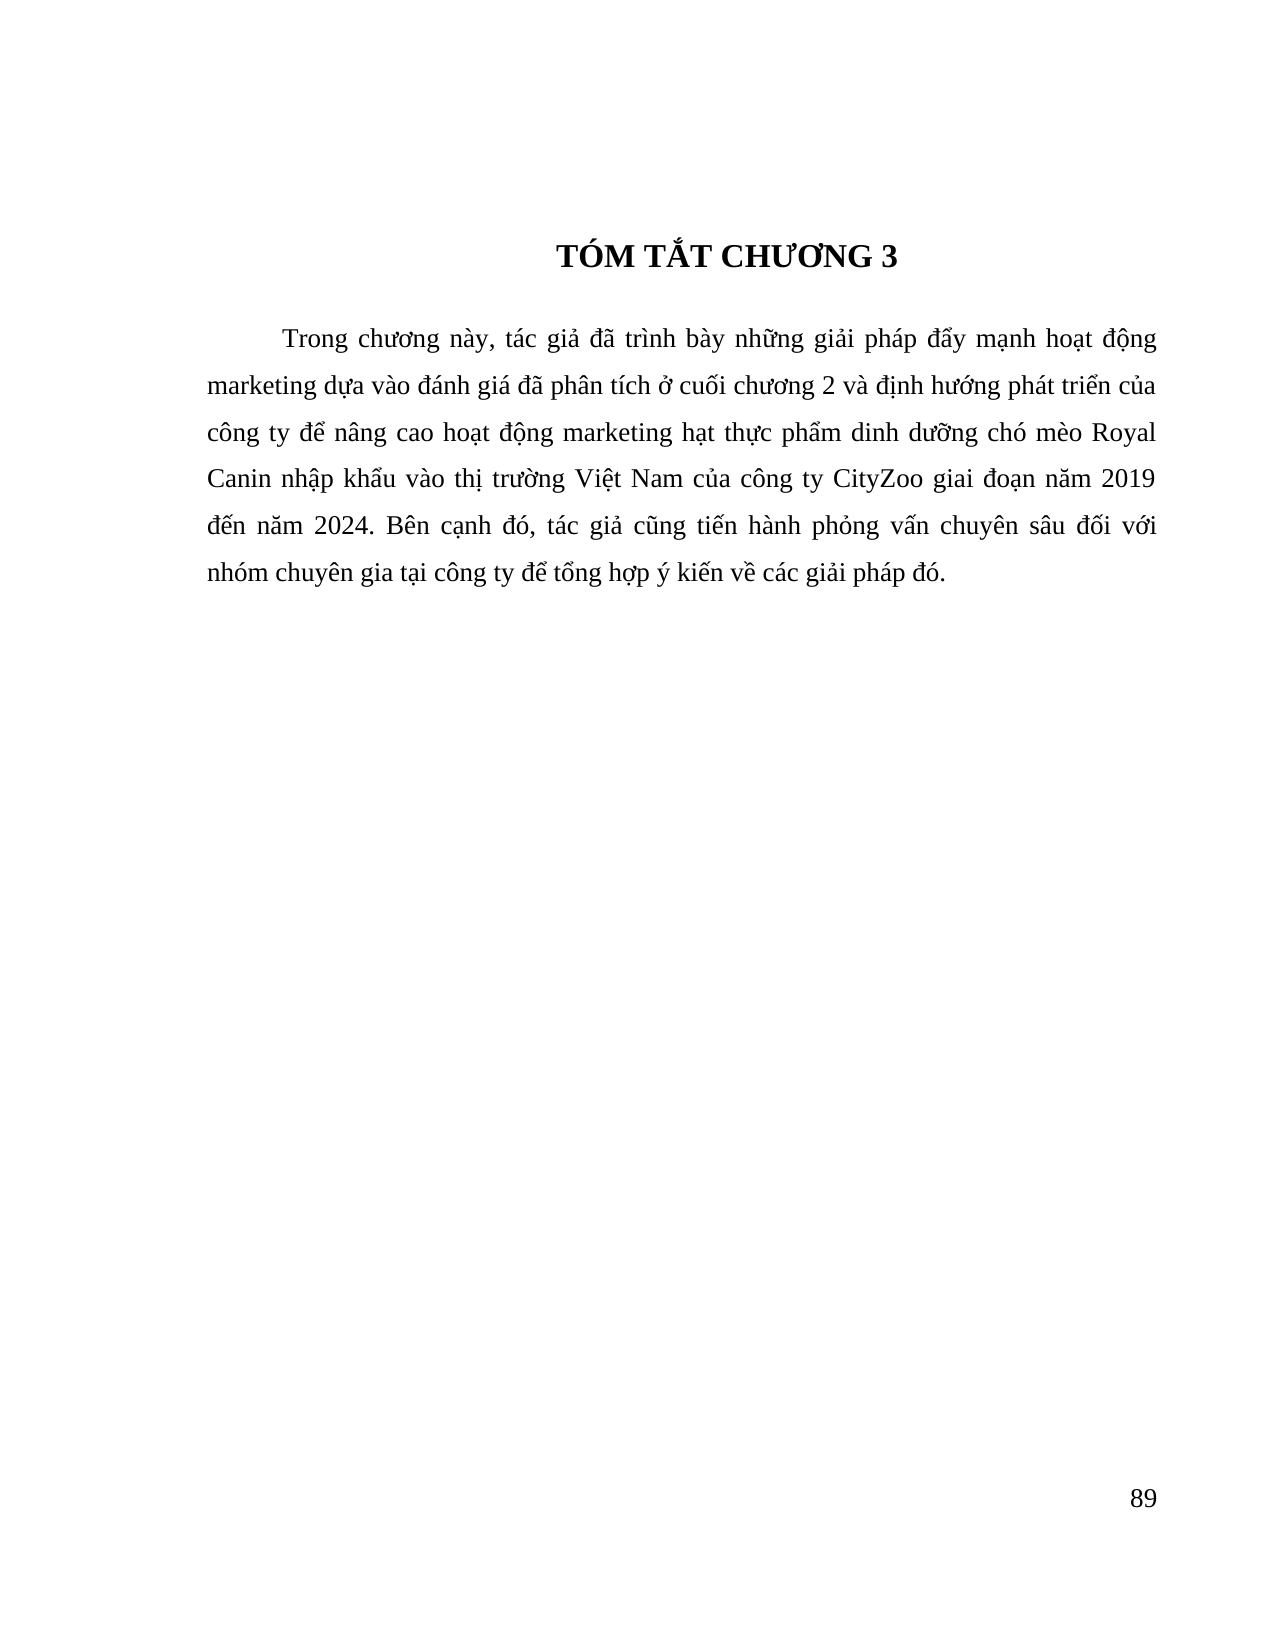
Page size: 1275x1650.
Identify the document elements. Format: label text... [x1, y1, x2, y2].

subtitle TÓM TẮT CHƯƠNG 3 [297, 236, 1157, 274]
text Trong chương này, tác giả đã trình bày những giải pháp đẩy mạnh hoạt động marketing dựa vào đánh giá đã phân tích ở cuối chương 2 và định hướng phát triển của công ty để nâng cao hoạt động marketing hạt thực phẩm dinh dưỡng chó mèo Royal Canin nhập khẩu vào thị trường Việt Nam của công ty CityZoo giai đoạn năm 2019 đến năm 2024. Bên cạnh đó, tác giả cũng tiến hành phỏng vấn chuyên sâu đối với nhóm chuyên gia tại công ty để tổng hợp ý kiến về các giải pháp đó. [207, 323, 1157, 587]
